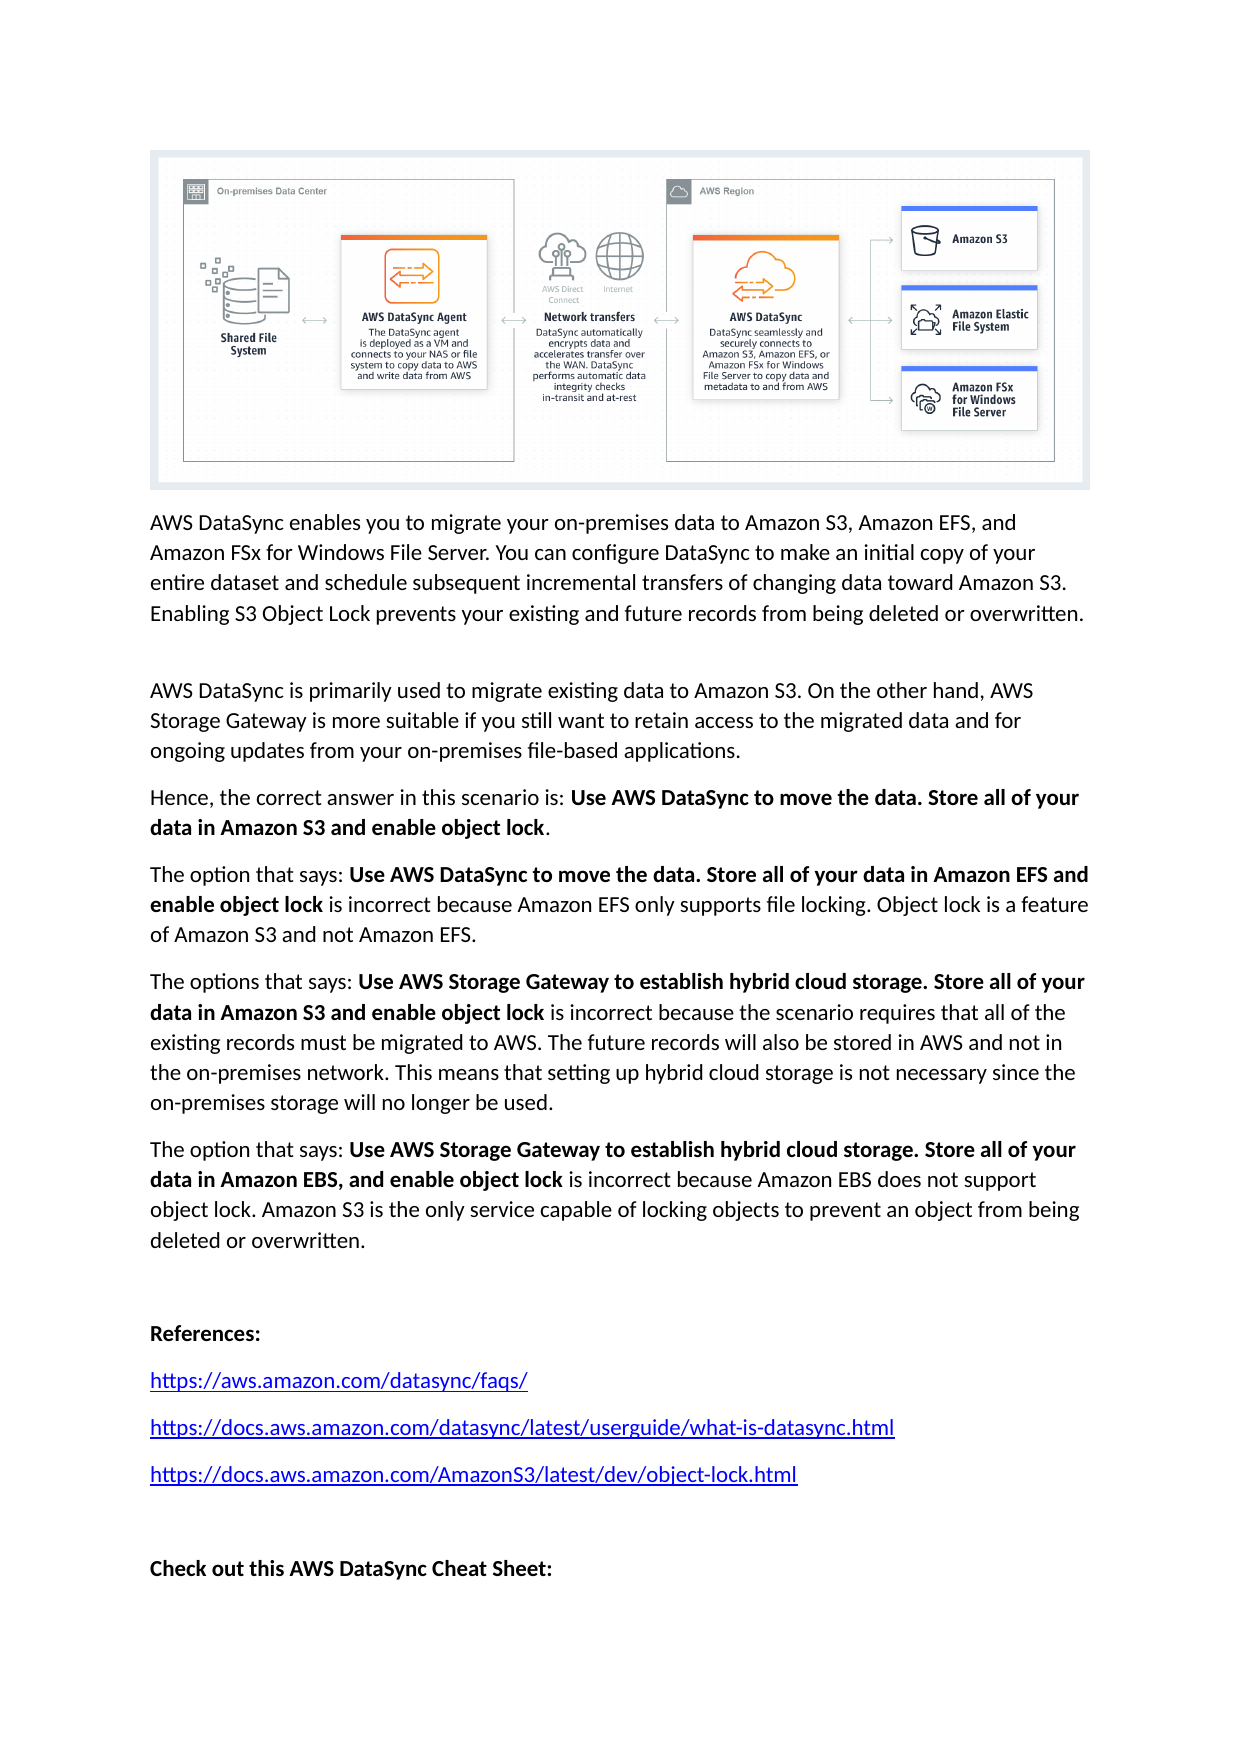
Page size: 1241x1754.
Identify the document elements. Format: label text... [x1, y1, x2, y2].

text The option that says: Use AWS Storage Gateway to establish hybrid cloud storage. Store all of your data in Amazon EBS, and enable object lock is incorrect because Amazon EBS does not support object lock. Amazon S3 is the only service capable of locking objects to prevent an object from being deleted or overwritten. [150, 1135, 1090, 1254]
text The options that says: Use AWS Storage Gateway to establish hybrid cloud storage. Store all of your data in Amazon S3 and enable object lock is incorrect because the scenario requires that all of the existing records must be migrated to AWS. The future records will also be stored in AWS and not in the on-premises network. This means that setting up hybrid cloud storage is not necessary since the on-premises storage will no longer be used. [150, 967, 1090, 1116]
text References: [150, 1319, 1090, 1348]
text Hence, the correct answer in this scenario is: Use AWS DataSync to move the data. Store all of your data in Amazon S3 and enable object lock. [150, 783, 1090, 841]
text The option that says: Use AWS DataSync to move the data. Store all of your data in Amazon EFS and enable object lock is incorrect because Amazon EFS only supports file locking. Object lock is a feature of Amazon S3 and not Amazon EFS. [150, 860, 1090, 949]
text AWS DataSync enables you to migrate your on-premises data to Amazon S3, Amazon EFS, and Amazon FSx for Windows File Server. You can configure DataSync to make an initial copy of your entire dataset and schedule subsequent incremental transfers of changing data toward Amazon S3. Enabling S3 Object Lock prevents your existing and future records from being deleted or overwritten. [150, 508, 1090, 657]
text https://aws.amazon.com/datasync/faqs/ [150, 1366, 1090, 1394]
text AWS DataSync is primarily used to migrate existing data to Amazon S3. On the other hand, AWS Storage Gateway is more suitable if you still want to retain access to the migrated data and for ongoing updates from your on-premises file-based applications. [150, 676, 1090, 764]
text https://docs.aws.amazon.com/AmazonS3/latest/dev/object-lock.html [150, 1460, 1090, 1488]
text https://docs.aws.amazon.com/datasync/latest/userguide/what-is-datasync.html [150, 1413, 1090, 1441]
picture [150, 150, 1091, 490]
text Check out this AWS DataSync Cheat Sheet: [150, 1554, 1090, 1582]
